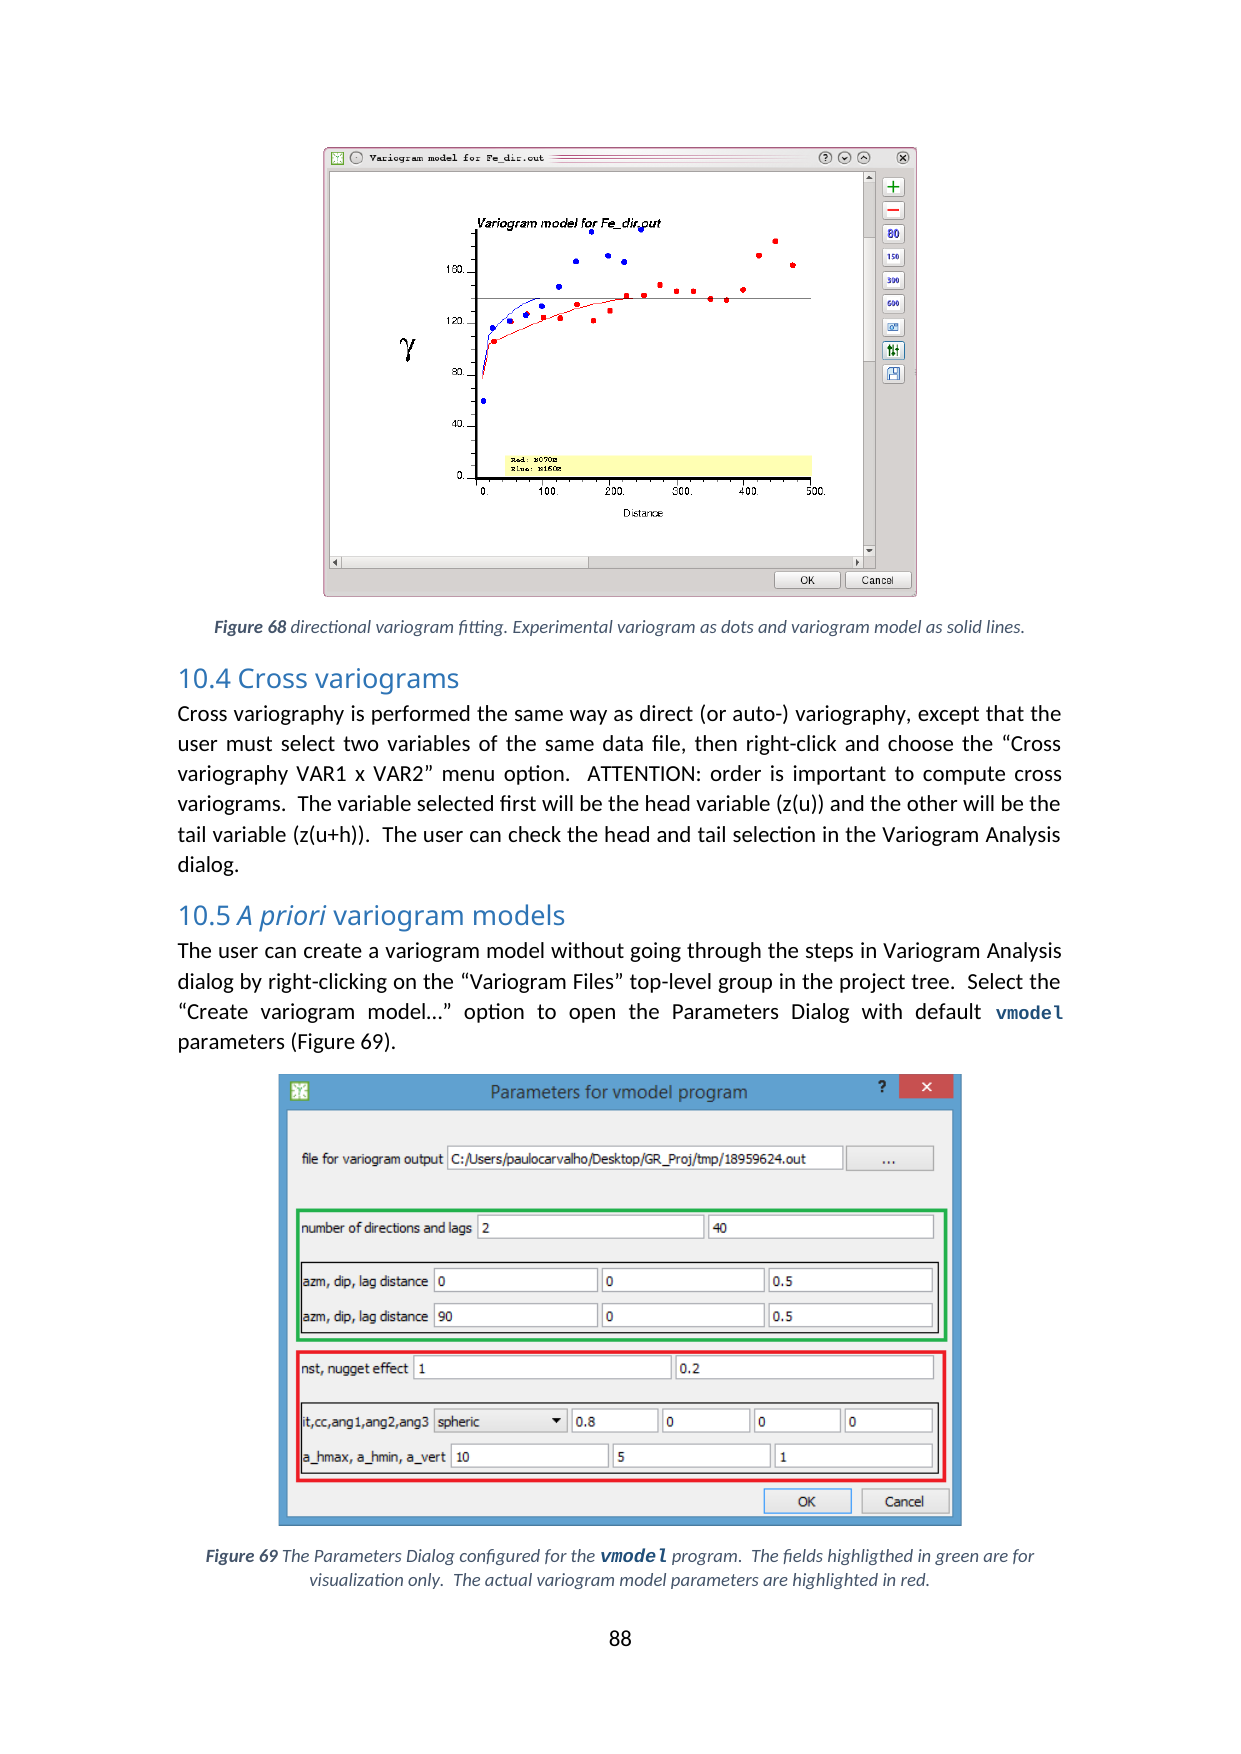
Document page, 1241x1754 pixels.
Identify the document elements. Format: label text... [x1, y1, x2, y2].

picture [278, 1074, 962, 1526]
subtitle A priori variogram models [177, 897, 1063, 934]
picture [323, 147, 917, 597]
subtitle Cross variograms [177, 659, 1063, 696]
text Figure 68 directional variogram fitting. Experimental variogram as dots and variogram model as solid lines. [177, 615, 1063, 638]
text Cross variography is performed the same way as direct (or auto-) variography, except that the user must select two variables of the same data file, then right-click and choose the “Cross variography VAR1 x VAR2” menu option. ATTENTION: order is important to compute cross variograms. The variable selected first will be the head variable (z(u)) and the other will be the tail variable (z(u+h)). The user can check the head and tail selection in the Variogram Analysis dialog. [177, 699, 1063, 878]
text Figure 69 The Parameters Dialog configured for the vmodel program. The fields highligthed in green are for visualization only. The actual variogram model parameters are highlighted in red. [177, 1544, 1063, 1591]
text The user can create a variogram model without going through the steps in Variogram Analysis dialog by right-clicking on the “Variogram Files” top-level group in the project tree. Select the “Create variogram model…” option to open the Parameters Dialog with default vmodel parameters (Figure 65). [177, 937, 1063, 1055]
